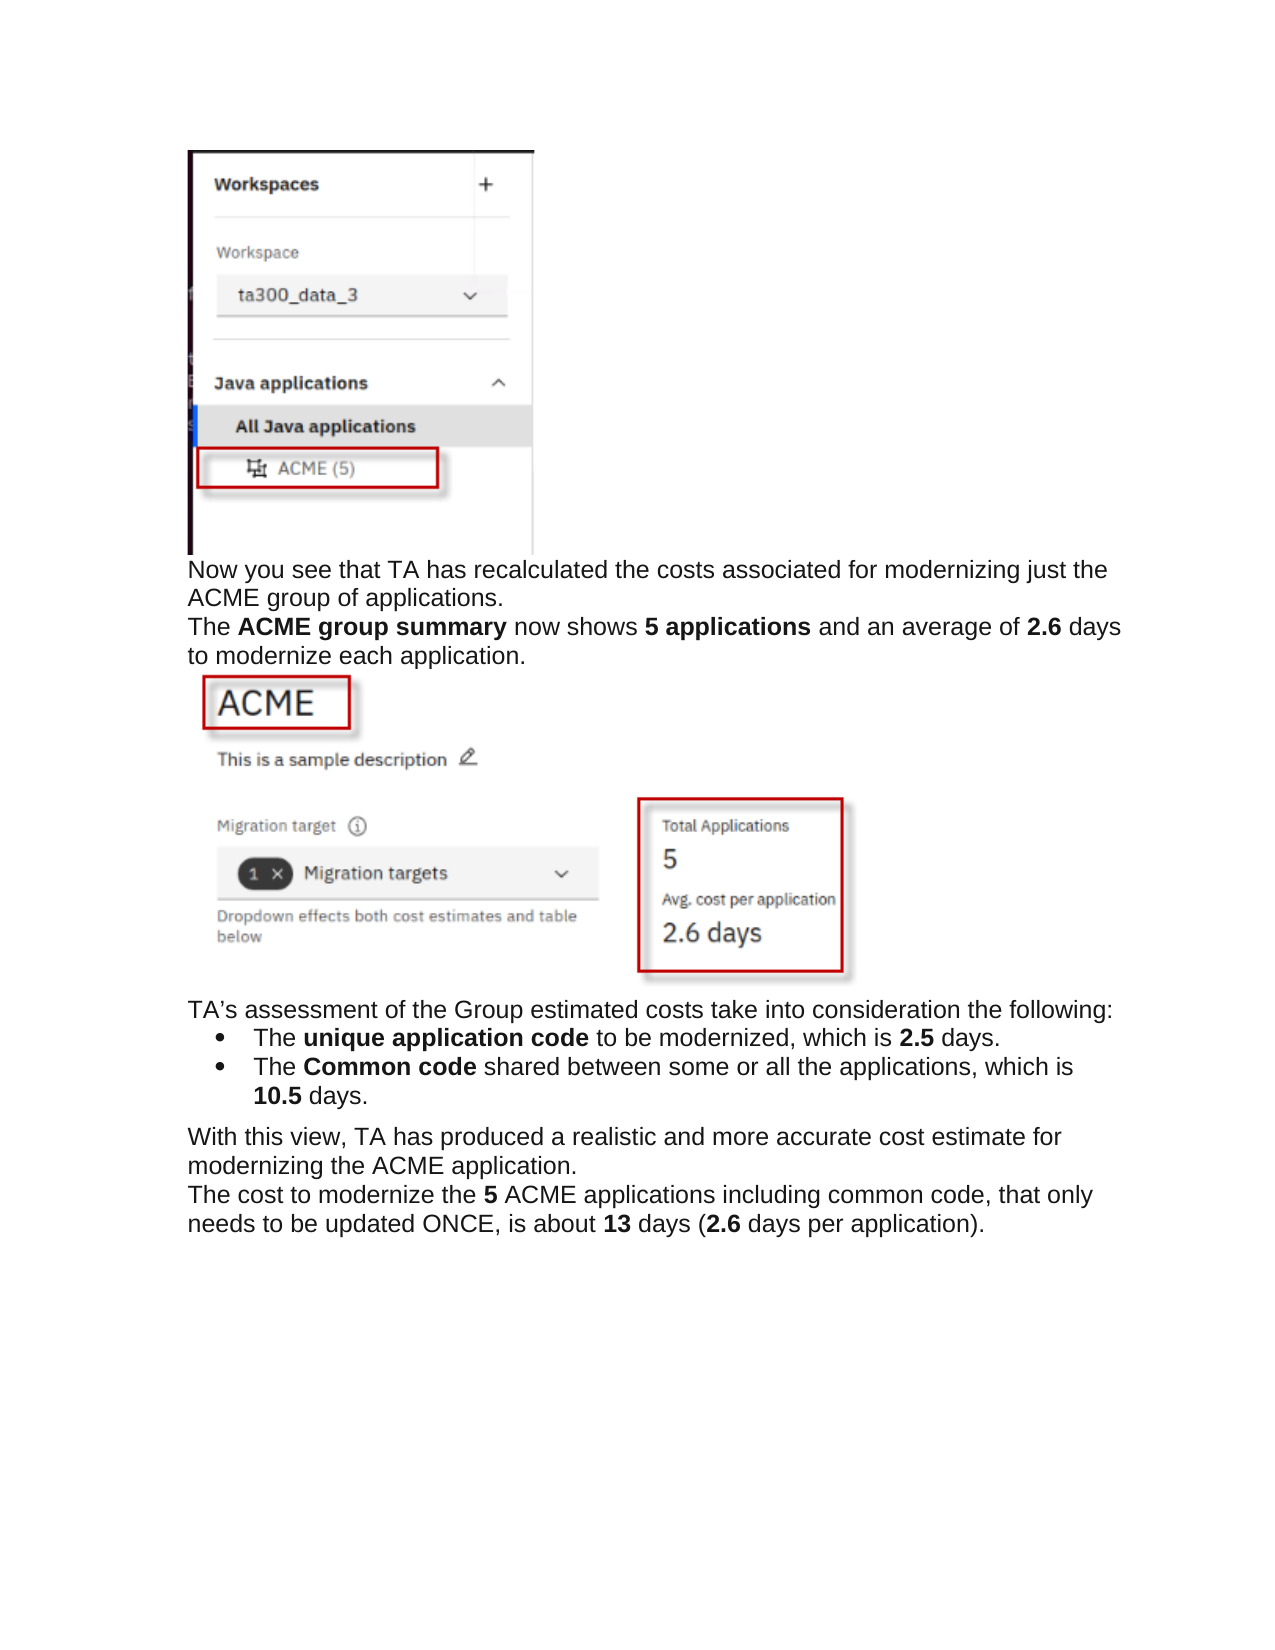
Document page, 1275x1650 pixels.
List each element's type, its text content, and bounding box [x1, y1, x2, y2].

list The Common code shared between some or all the applications, which is 10.5 days. [216, 1052, 1125, 1110]
text TA’s assessment of the Group estimated costs take into consideration the following: [187, 995, 1125, 1023]
text The ACME group summary now shows 5 applications and an average of 2.6 days to modernize each application. [187, 612, 1125, 670]
picture [187, 150, 535, 555]
text Now you see that TA has recalculated the costs associated for modernizing just the ACME group of applications. [187, 555, 1125, 612]
list The unique application code to be modernized, which is 2.5 days. [216, 1023, 1125, 1052]
text With this view, TA has produced a realistic and more accurate cost estimate for modernizing the ACME application. [187, 1122, 1125, 1180]
text The cost to modernize the 5 ACME applications including common code, that only needs to be updated ONCE, is about 13 days (2.6 days per application). [187, 1180, 1125, 1237]
picture [187, 669, 858, 995]
